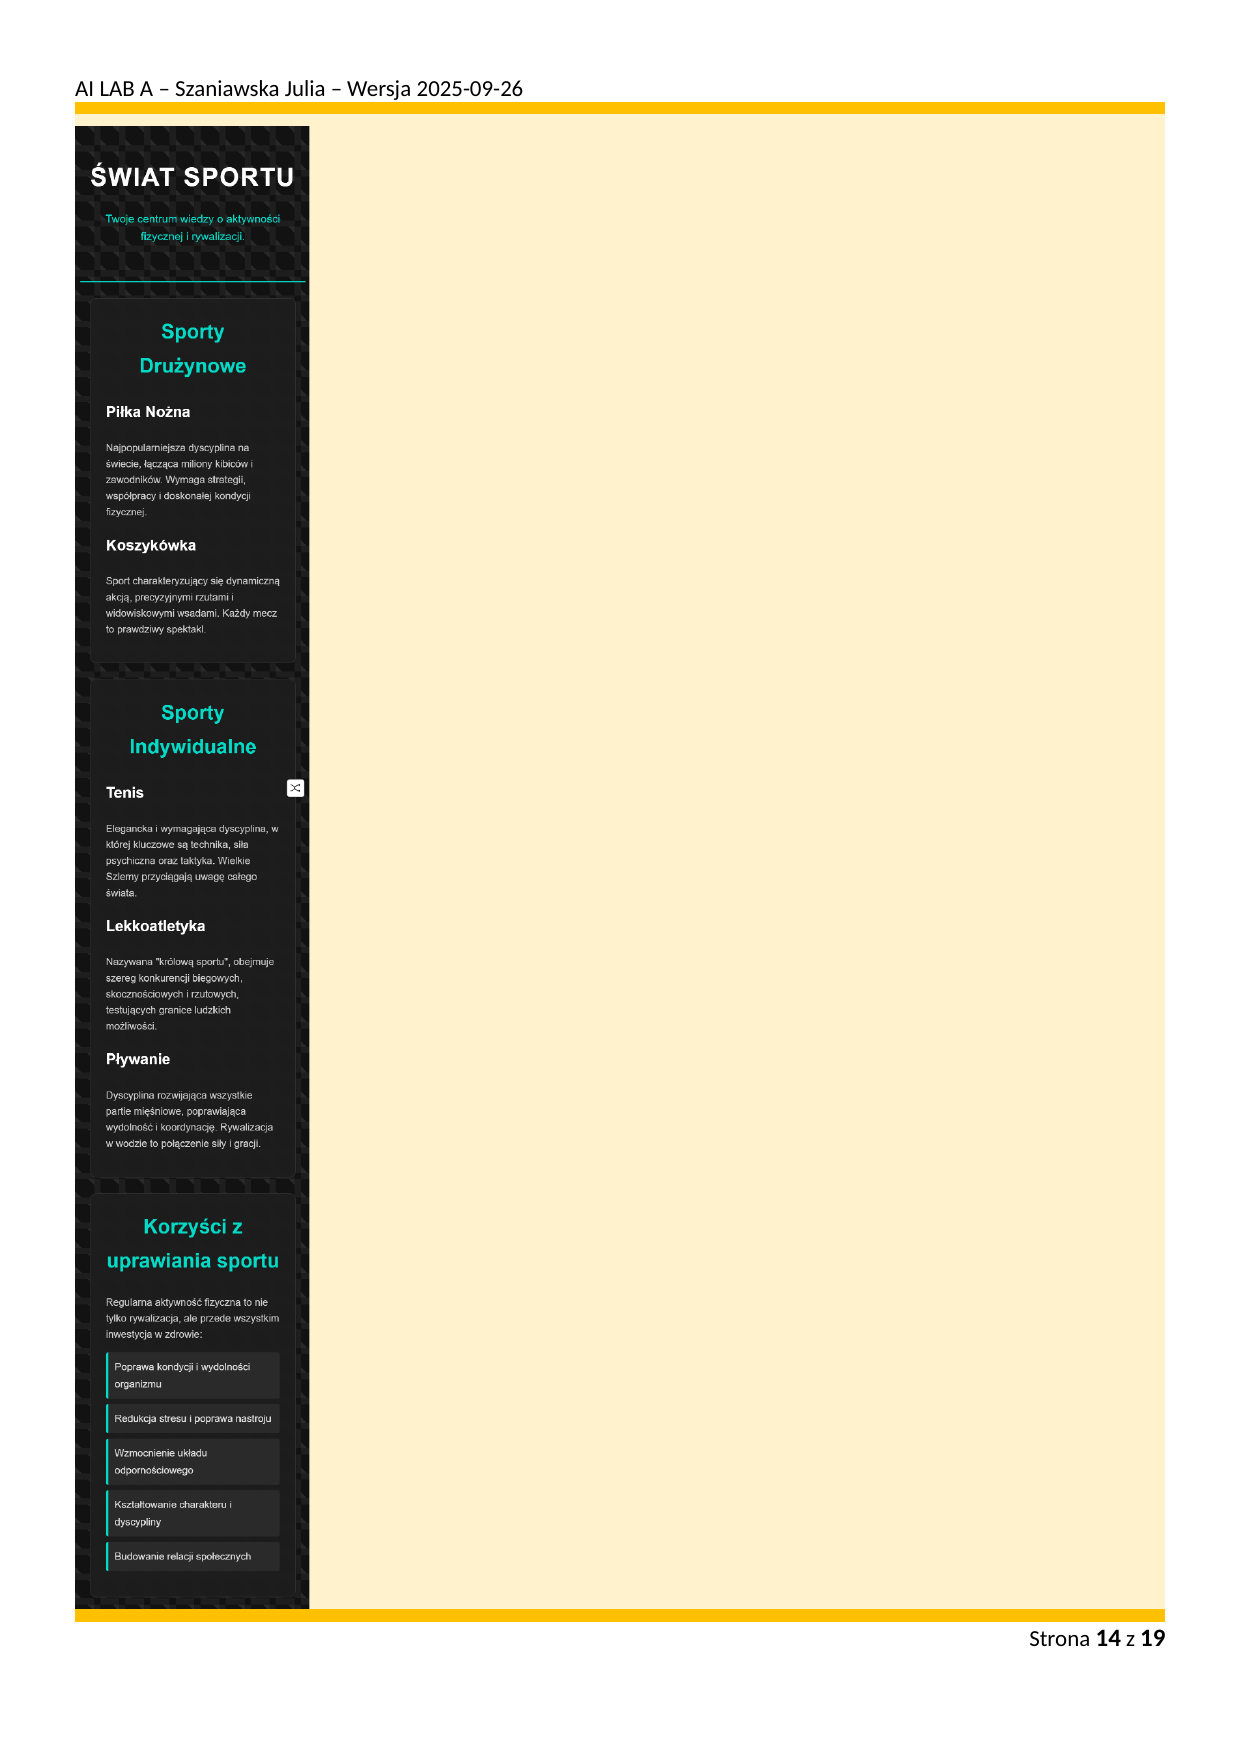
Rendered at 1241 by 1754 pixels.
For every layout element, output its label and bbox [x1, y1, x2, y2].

picture [75, 126, 310, 1609]
